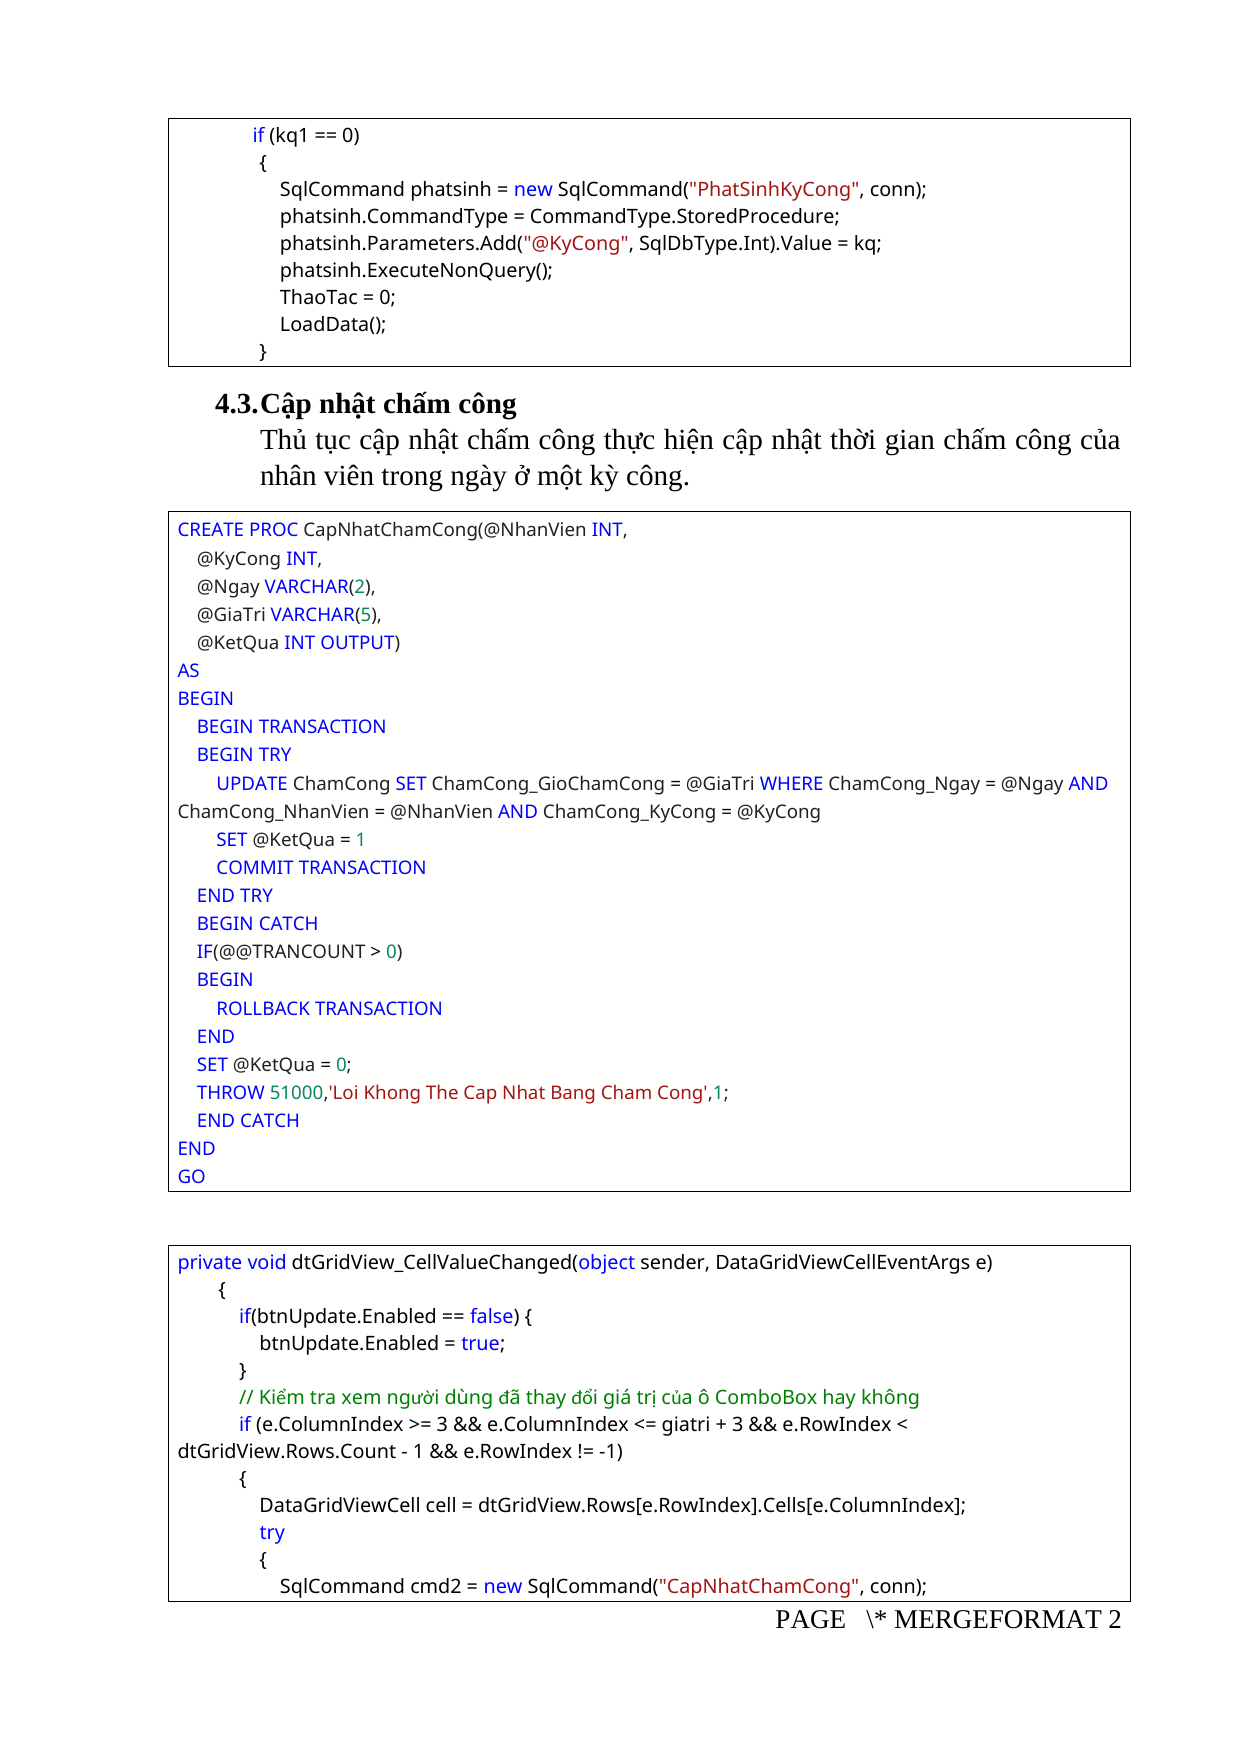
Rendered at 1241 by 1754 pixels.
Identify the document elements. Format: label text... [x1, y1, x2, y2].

text } [177, 1356, 1122, 1383]
text LoadData(); [177, 310, 1122, 334]
text END [177, 1133, 1122, 1158]
text IF(@@TRANCOUNT > 0) [177, 936, 1122, 964]
text BEGIN TRANSACTION [177, 711, 1122, 739]
text ROLLBACK TRANSACTION [177, 992, 1122, 1020]
list Thủ tục cập nhật chấm công thực hiện cập nhật thời gian chấm công của nhân viên trong ngày ở một kỳ công. [260, 422, 1122, 492]
text @Ngay VARCHAR(2), [177, 570, 1122, 598]
text THROW 51000,'Loi Khong The Cap Nhat Bang Cham Cong',1; [177, 1077, 1122, 1105]
text { [177, 1545, 1122, 1569]
text // Kiểm tra xem người dùng đã thay đổi giá trị của ô ComboBox hay không [177, 1383, 1122, 1410]
list Cập nhật chấm công [215, 386, 1122, 419]
text if (kq1 == 0) [169, 119, 1130, 148]
text { [177, 1275, 1122, 1302]
text private void dtGridView_CellValueChanged(object sender, DataGridViewCellEventArgs e) [169, 1246, 1130, 1275]
text @KyCong INT, [177, 542, 1122, 570]
text ThaoTac = 0; [177, 283, 1122, 310]
text @KetQua INT OUTPUT) [177, 627, 1122, 655]
text COMMIT TRANSACTION [177, 852, 1122, 880]
text phatsinh.Parameters.Add("@KyCong", SqlDbType.Int).Value = kq; [177, 229, 1122, 256]
text @GiaTri VARCHAR(5), [177, 598, 1122, 627]
text BEGIN [177, 964, 1122, 992]
text AS [177, 655, 1122, 683]
text phatsinh.CommandType = CommandType.StoredProcedure; [177, 202, 1122, 229]
text try [177, 1518, 1122, 1545]
text BEGIN TRY [177, 739, 1122, 767]
text END CATCH [177, 1105, 1122, 1133]
text phatsinh.ExecuteNonQuery(); [177, 256, 1122, 283]
text DataGridViewCell cell = dtGridView.Rows[e.RowIndex].Cells[e.ColumnIndex]; [177, 1491, 1122, 1518]
text END TRY [177, 880, 1122, 908]
text if (e.ColumnIndex >= 3 && e.ColumnIndex <= giatri + 3 && e.RowIndex < dtGridView.Rows.Count - 1 && e.RowIndex != -1) [177, 1410, 1122, 1464]
text GO [169, 1158, 1130, 1191]
text UPDATE ChamCong SET ChamCong_GioChamCong = @GiaTri WHERE ChamCong_Ngay = @Ngay AND ChamCong_NhanVien = @NhanVien AND ChamCong_KyCong = @KyCong [177, 767, 1122, 823]
text CREATE PROC CapNhatChamCong(@NhanVien INT, [169, 512, 1130, 542]
text btnUpdate.Enabled = true; [177, 1329, 1122, 1356]
text { [177, 148, 1122, 175]
text SET @KetQua = 0; [177, 1048, 1122, 1077]
text { [177, 1464, 1122, 1491]
text SqlCommand cmd2 = new SqlCommand("CapNhatChamCong", conn); [169, 1569, 1130, 1601]
text BEGIN CATCH [177, 908, 1122, 936]
text BEGIN [177, 683, 1122, 711]
text } [169, 334, 1130, 366]
text END [177, 1020, 1122, 1048]
text SqlCommand phatsinh = new SqlCommand("PhatSinhKyCong", conn); [177, 175, 1122, 202]
text if(btnUpdate.Enabled == false) { [177, 1302, 1122, 1329]
text SET @KetQua = 1 [177, 823, 1122, 852]
